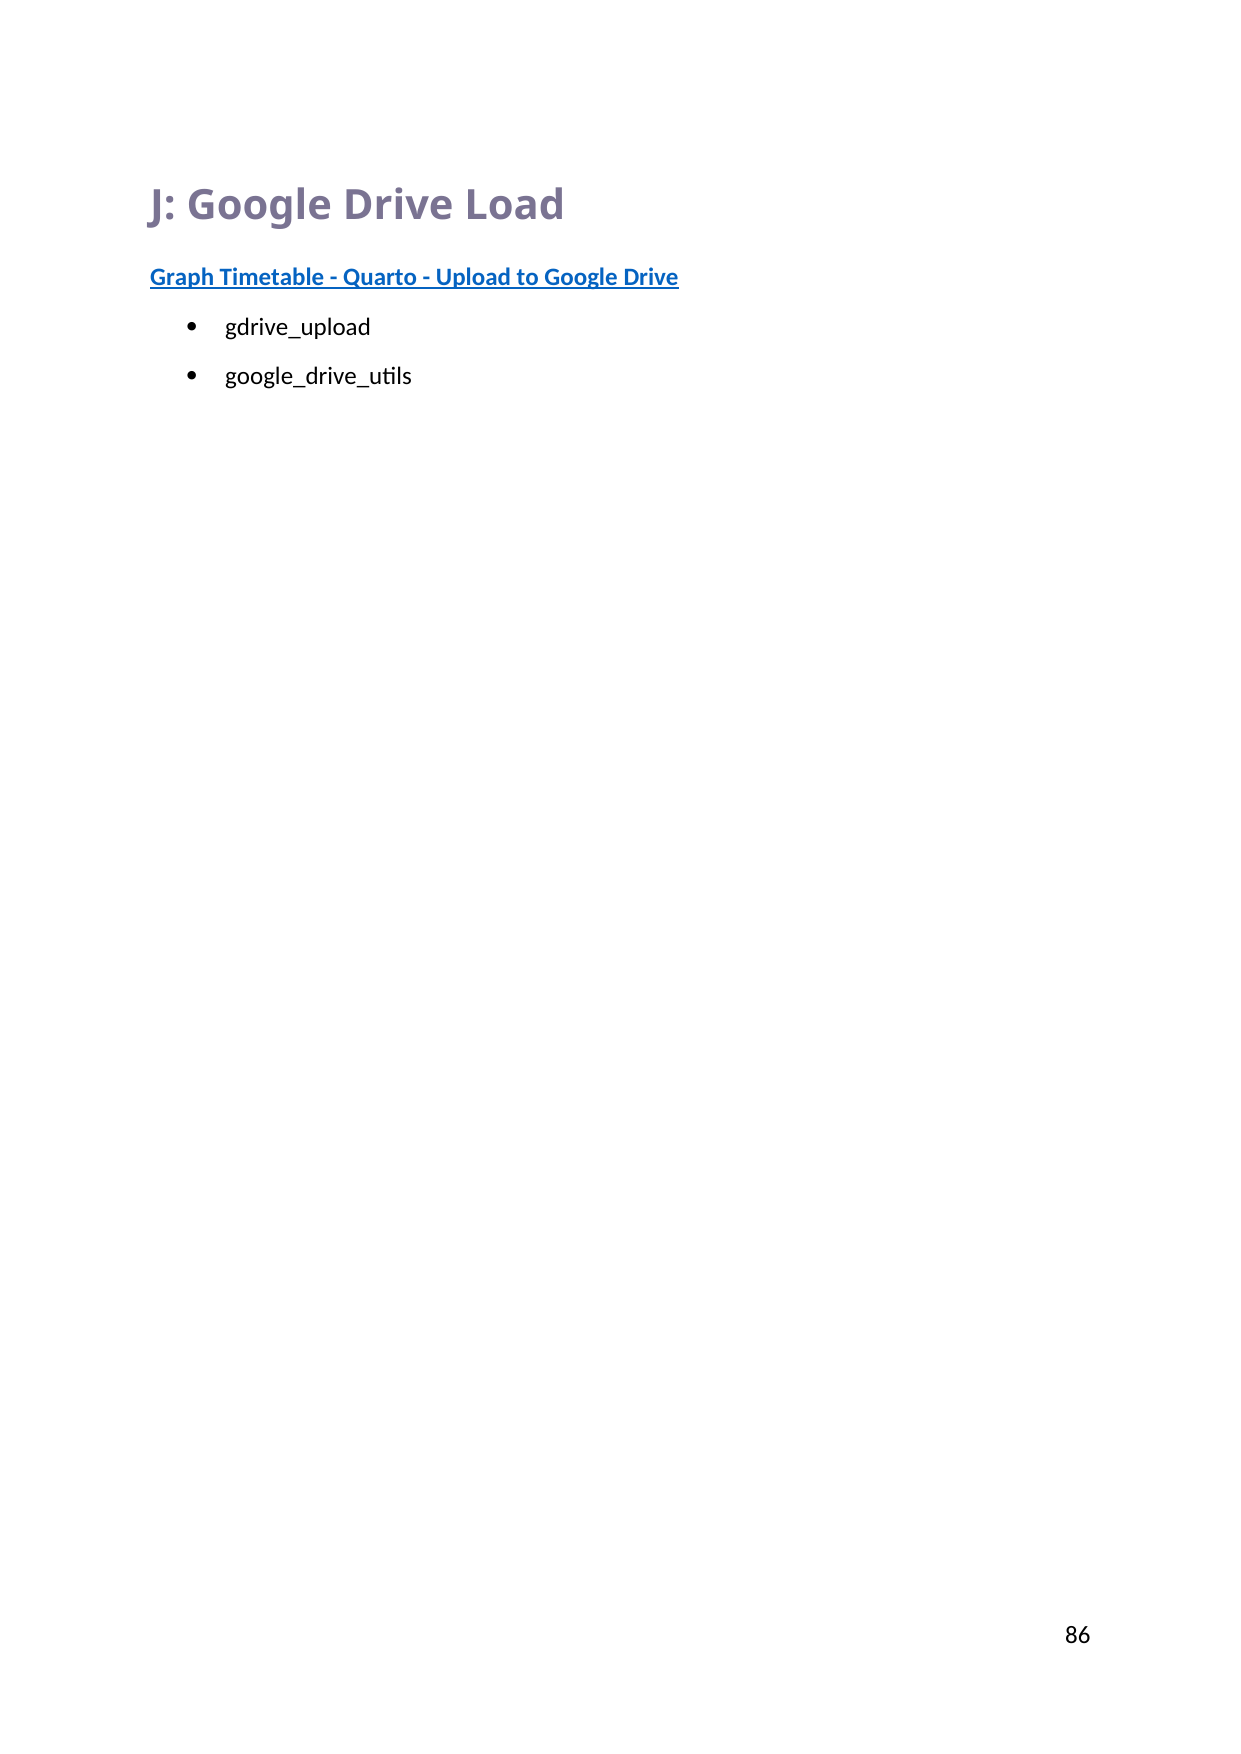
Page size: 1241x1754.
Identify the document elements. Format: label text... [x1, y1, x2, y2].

list gdrive_upload [187, 311, 1090, 341]
text Graph Timetable - Quarto - Upload to Google Drive [150, 261, 1090, 292]
list google_drive_utils [187, 360, 1090, 391]
subtitle J: Google Drive Load [150, 175, 1090, 232]
